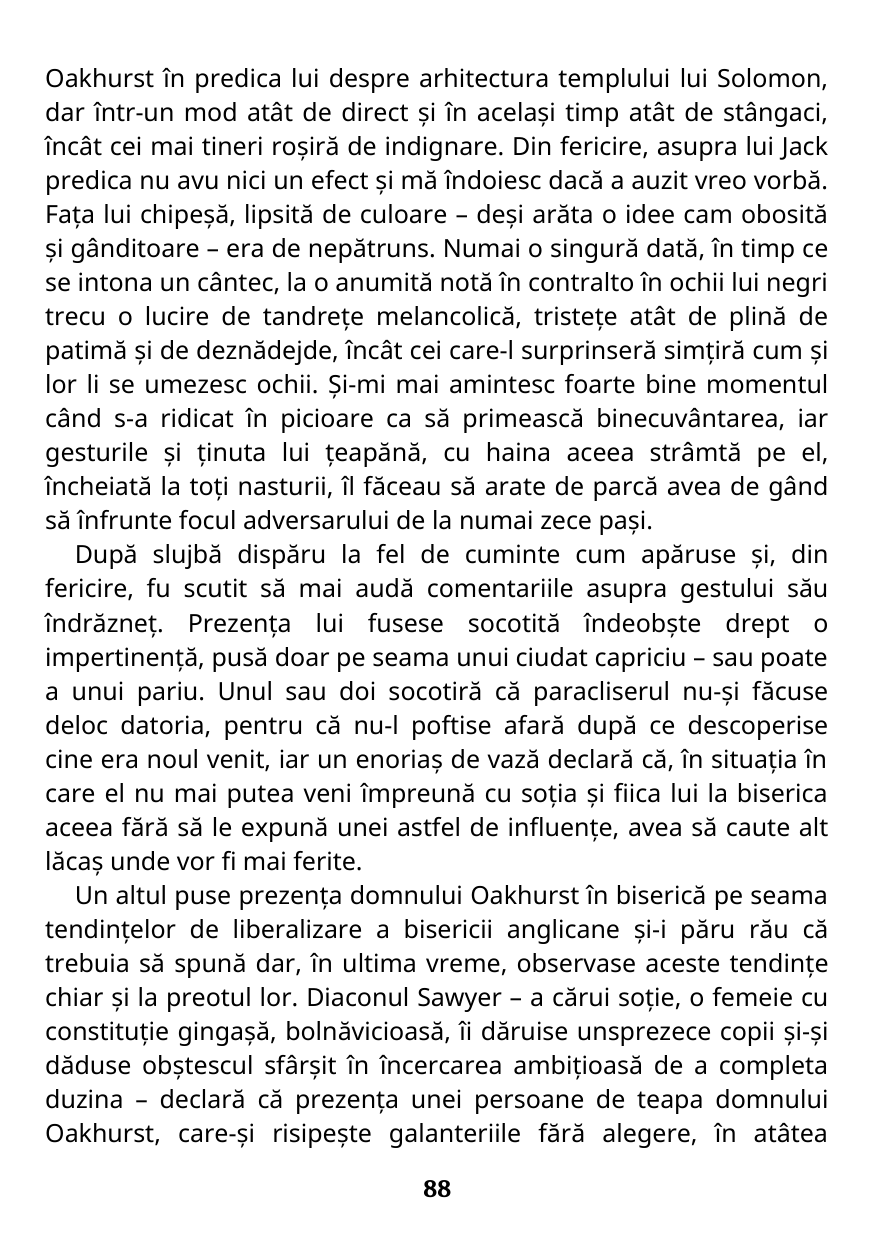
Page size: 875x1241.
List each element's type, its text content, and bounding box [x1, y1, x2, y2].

text După slujbă dispăru la fel de cuminte cum apăruse şi, din fericire, fu scutit să mai audă comentariile asupra gestului său îndrăzneţ. Prezenţa lui fusese socotită îndeobşte drept o impertinenţă, pusă doar pe seama unui ciudat capriciu – sau poate a unui pariu. Unul sau doi socotiră că paracliserul nu-şi făcuse deloc datoria, pentru că nu-l poftise afară după ce descoperise cine era noul venit, iar un enoriaş de vază declară că, în situaţia în care el nu mai putea veni împreună cu soţia şi fiica lui la biserica aceea fără să le expună unei astfel de influenţe, avea să caute alt lăcaş unde vor fi mai ferite. [45, 537, 829, 878]
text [45, 878, 829, 1150]
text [45, 60, 829, 537]
